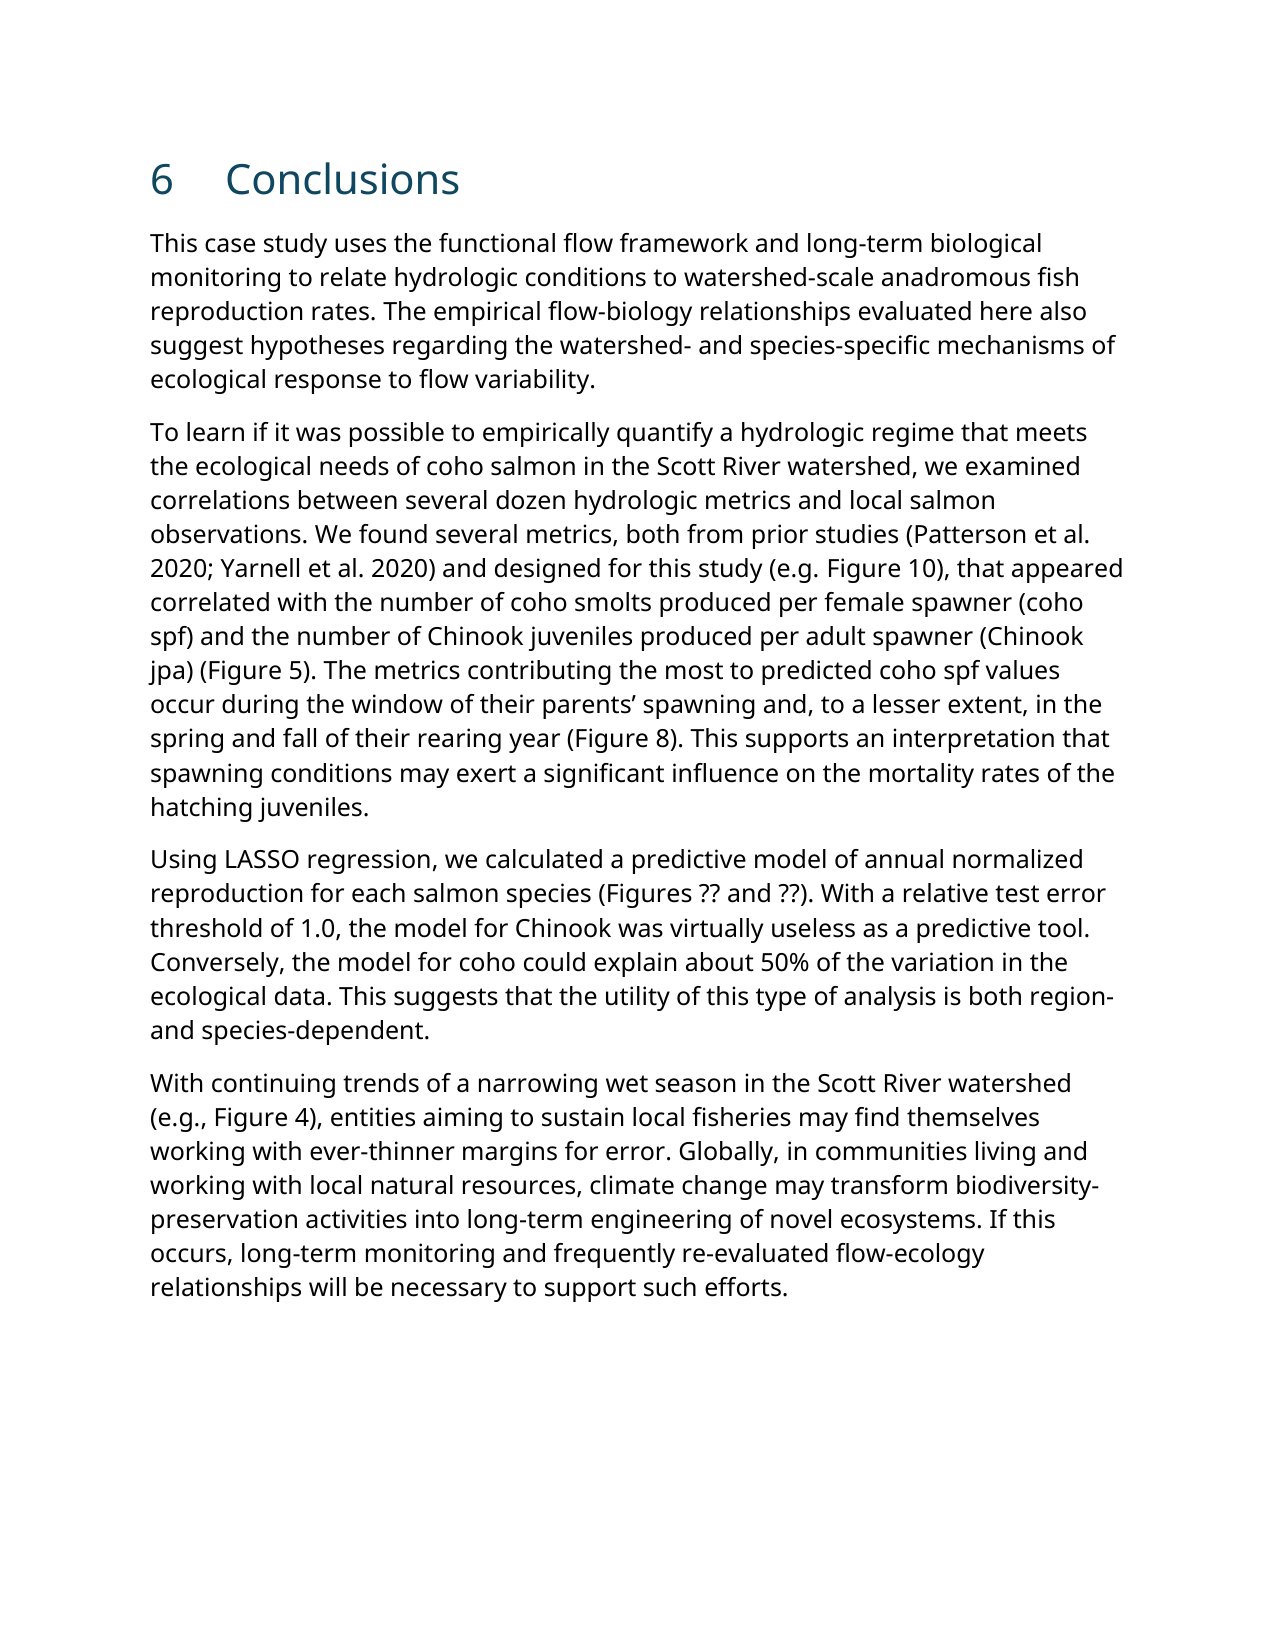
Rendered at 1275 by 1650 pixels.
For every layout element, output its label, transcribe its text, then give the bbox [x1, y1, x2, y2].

text Using LASSO regression, we calculated a predictive model of annual normalized reproduction for each salmon species (Figures ?? and ??). With a relative test error threshold of 1.0, the model for Chinook was virtually useless as a predictive tool. Conversely, the model for coho could explain about 50% of the variation in the ecological data. This suggests that the utility of this type of analysis is both region- and species-dependent. [150, 842, 1125, 1046]
subtitle 6 Conclusions [150, 150, 1125, 207]
text This case study uses the functional flow framework and long-term biological monitoring to relate hydrologic conditions to watershed-scale anadromous fish reproduction rates. The empirical flow-biology relationships evaluated here also suggest hypotheses regarding the watershed- and species-specific mechanisms of ecological response to flow variability. [150, 226, 1125, 396]
text To learn if it was possible to empirically quantify a hydrologic regime that meets the ecological needs of coho salmon in the Scott River watershed, we examined correlations between several dozen hydrologic metrics and local salmon observations. We found several metrics, both from prior studies (Patterson et al. 2020; Yarnell et al. 2020) and designed for this study (e.g. Figure 10), that appeared correlated with the number of coho smolts produced per female spawner (coho spf) and the number of Chinook juveniles produced per adult spawner (Chinook jpa) (Figure 5). The metrics contributing the most to predicted coho spf values occur during the window of their parents’ spawning and, to a lesser extent, in the spring and fall of their rearing year (Figure 8). This supports an interpretation that spawning conditions may exert a significant influence on the mortality rates of the hatching juveniles. [150, 414, 1125, 823]
text With continuing trends of a narrowing wet season in the Scott River watershed (e.g., Figure 4), entities aiming to sustain local fisheries may find themselves working with ever-thinner margins for error. Globally, in communities living and working with local natural resources, climate change may transform biodiversity-preservation activities into long-term engineering of novel ecosystems. If this occurs, long-term monitoring and frequently re-evaluated flow-ecology relationships will be necessary to support such efforts. [150, 1065, 1125, 1304]
